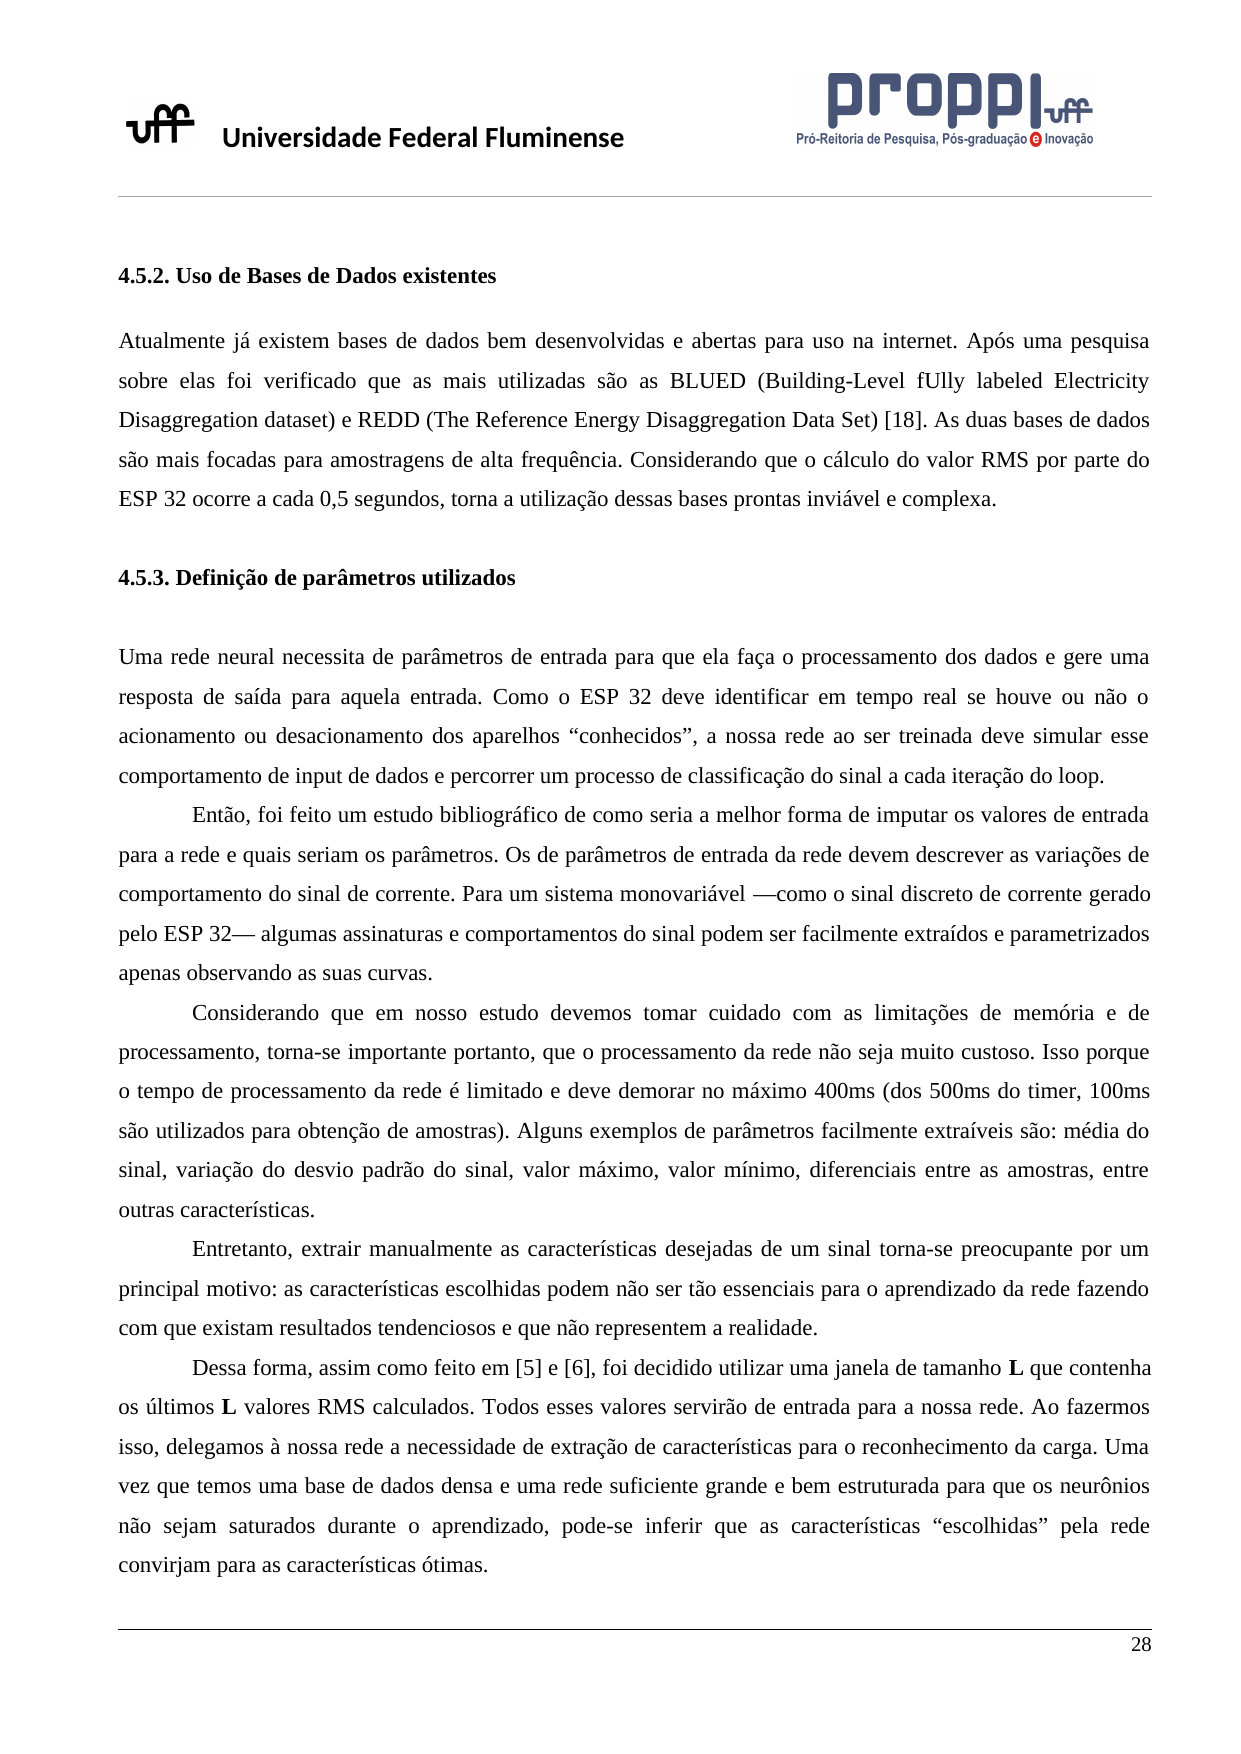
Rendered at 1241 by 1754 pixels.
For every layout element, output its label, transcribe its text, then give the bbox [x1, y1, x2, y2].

text 4.5.2. Uso de Bases de Dados existentes [118, 262, 1152, 288]
text Uma rede neural necessita de parâmetros de entrada para que ela faça o processamento dos dados e gere uma resposta de saída para aquela entrada. Como o ESP 32 deve identificar em tempo real se houve ou não o acionamento ou desacionamento dos aparelhos “conhecidos”, a nossa rede ao ser treinada deve simular esse comportamento de input de dados e percorrer um processo de classificação do sinal a cada iteração do loop. [118, 643, 1152, 788]
picture [796, 73, 1093, 147]
text Dessa forma, assim como feito em [5] e [6], foi decidido utilizar uma janela de tamanho L que contenha os últimos L valores RMS calculados. Todos esses valores servirão de entrada para a nossa rede. Ao fazermos isso, delegamos à nossa rede a necessidade de extração de características para o reconhecimento da carga. Uma vez que temos uma base de dados densa e uma rede suficiente grande e bem estruturada para que os neurônios não sejam saturados durante o aprendizado, pode-se inferir que as características “escolhidas” pela rede convirjam para as características ótimas. [118, 1354, 1152, 1578]
text Entretanto, extrair manualmente as características desejadas de um sinal torna-se preocupante por um principal motivo: as características escolhidas podem não ser tão essenciais para o aprendizado da rede fazendo com que existam resultados tendenciosos e que não representem a realidade. [118, 1236, 1152, 1341]
text Considerando que em nosso estudo devemos tomar cuidado com as limitações de memória e de processamento, torna-se importante portanto, que o processamento da rede não seja muito custoso. Isso porque o tempo de processamento da rede é limitado e deve demorar no máximo 400ms (dos 500ms do timer, 100ms são utilizados para obtenção de amostras). Alguns exemplos de parâmetros facilmente extraíveis são: média do sinal, variação do desvio padrão do sinal, valor máximo, valor mínimo, diferenciais entre as amostras, entre outras características. [118, 999, 1152, 1222]
text Atualmente já existem bases de dados bem desenvolvidas e abertas para uso na internet. Após uma pesquisa sobre elas foi verificado que as mais utilizadas são as BLUED (Building-Level fUlly labeled Electricity Disaggregation dataset) e REDD (The Reference Energy Disaggregation Data Set) [18]. As duas bases de dados são mais focadas para amostragens de alta frequência. Considerando que o cálculo do valor RMS por parte do ESP 32 ocorre a cada 0,5 segundos, torna a utilização dessas bases prontas inviável e complexa. [118, 327, 1152, 512]
picture [125, 102, 196, 148]
text 4.5.3. Definição de parâmetros utilizados [118, 564, 1152, 591]
text Então, foi feito um estudo bibliográfico de como seria a melhor forma de imputar os valores de entrada para a rede e quais seriam os parâmetros. Os de parâmetros de entrada da rede devem descrever as variações de comportamento do sinal de corrente. Para um sistema monovariável —como o sinal discreto de corrente gerado pelo ESP 32— algumas assinaturas e comportamentos do sinal podem ser facilmente extraídos e parametrizados apenas observando as suas curvas. [118, 801, 1152, 986]
